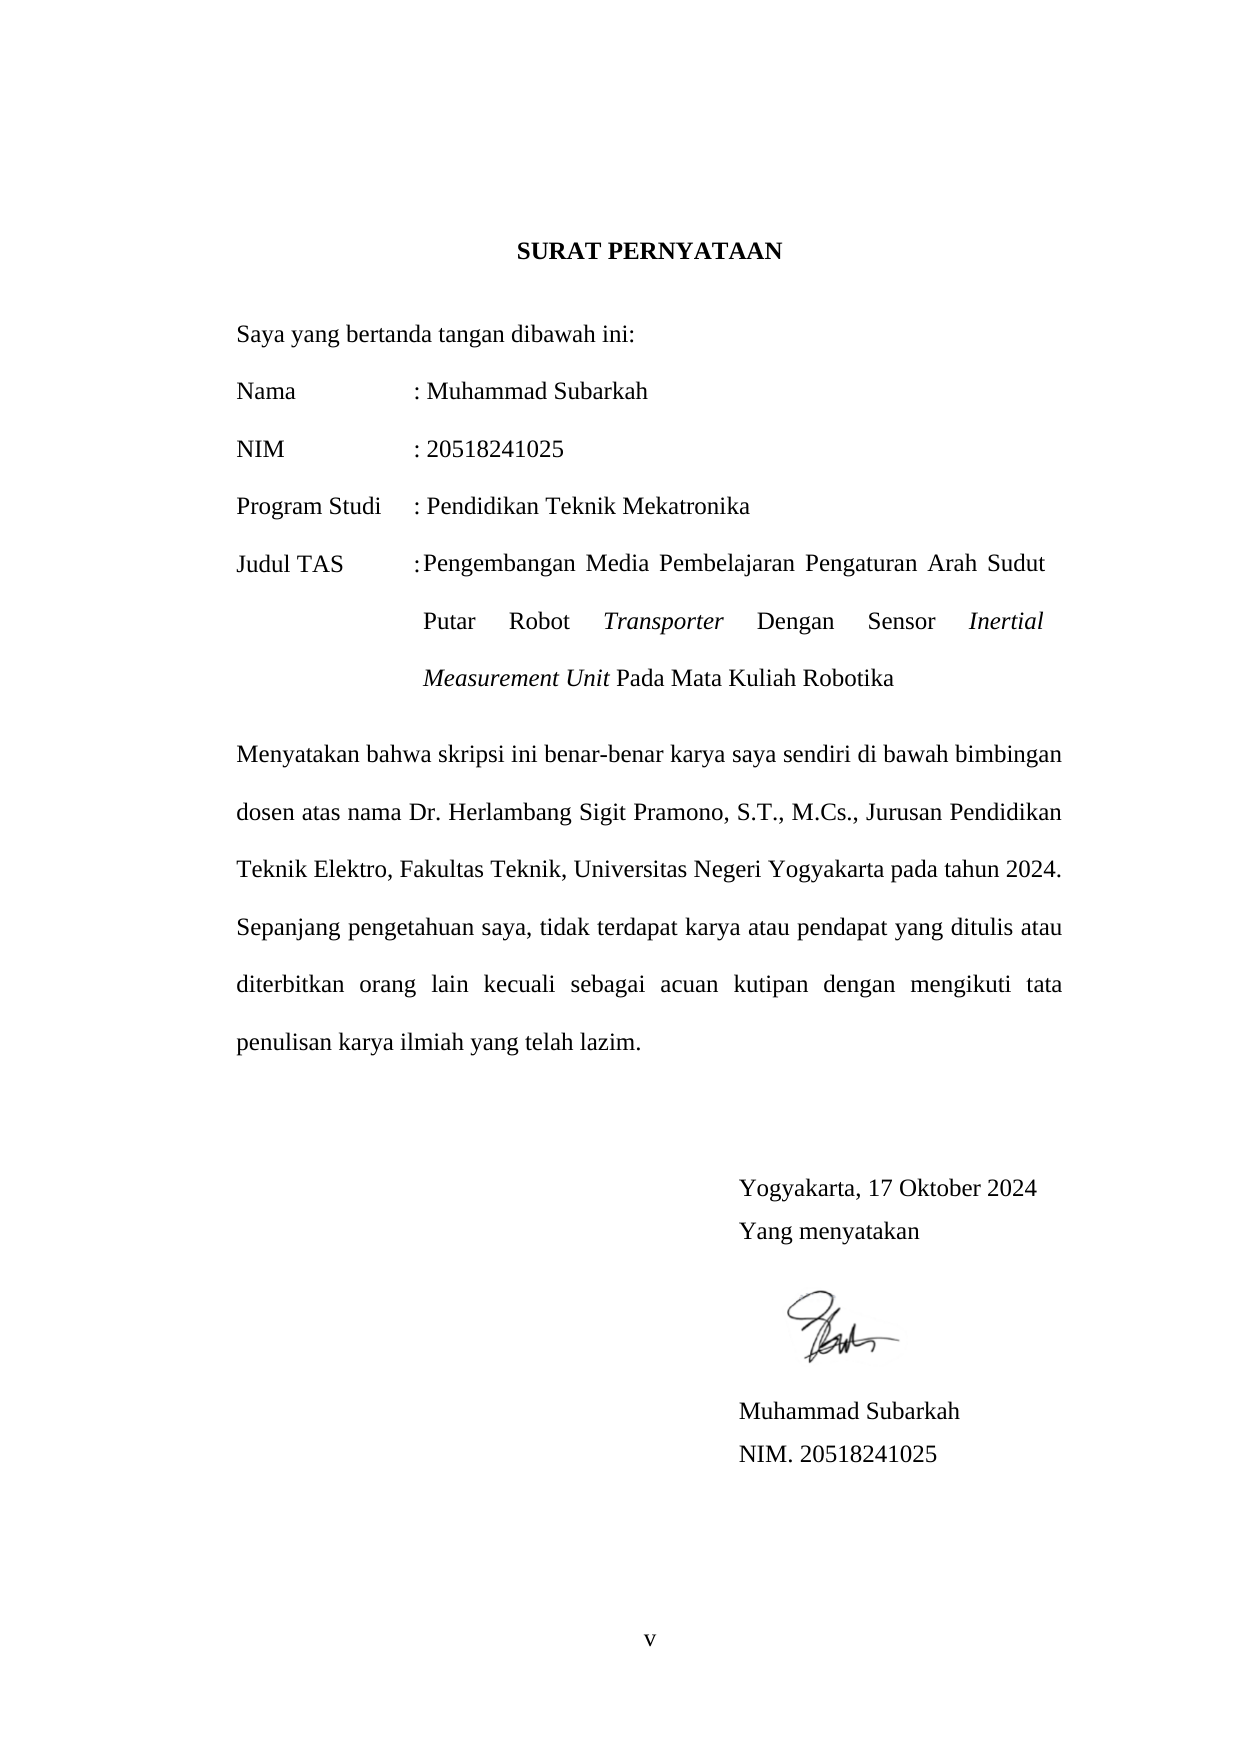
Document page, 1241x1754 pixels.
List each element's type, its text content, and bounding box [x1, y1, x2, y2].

subtitle SURAT PERNYATAAN [236, 236, 1063, 265]
text NIM : 20518241025 [236, 434, 1063, 462]
text Nama : Muhammad Subarkah [236, 376, 1063, 405]
text Menyatakan bahwa skripsi ini benar-benar karya saya sendiri di bawah bimbingan dosen atas nama Dr. Herlambang Sigit Pramono, S.T., M.Cs., Jurusan Pendidikan Teknik Elektro, Fakultas Teknik, Universitas Negeri Yogyakarta pada tahun 2024. Sepanjang pengetahuan saya, tidak terdapat karya atau pendapat yang ditulis atau diterbitkan orang lain kecuali sebagai acuan kutipan dengan mengikuti tata penulisan karya ilmiah yang telah lazim. [236, 739, 1063, 1056]
text Program Studi : Pendidikan Teknik Mekatronika [236, 491, 1063, 520]
text Saya yang bertanda tangan dibawah ini: [236, 319, 1063, 347]
text Judul TAS : [236, 549, 1063, 577]
picture [773, 1278, 918, 1376]
